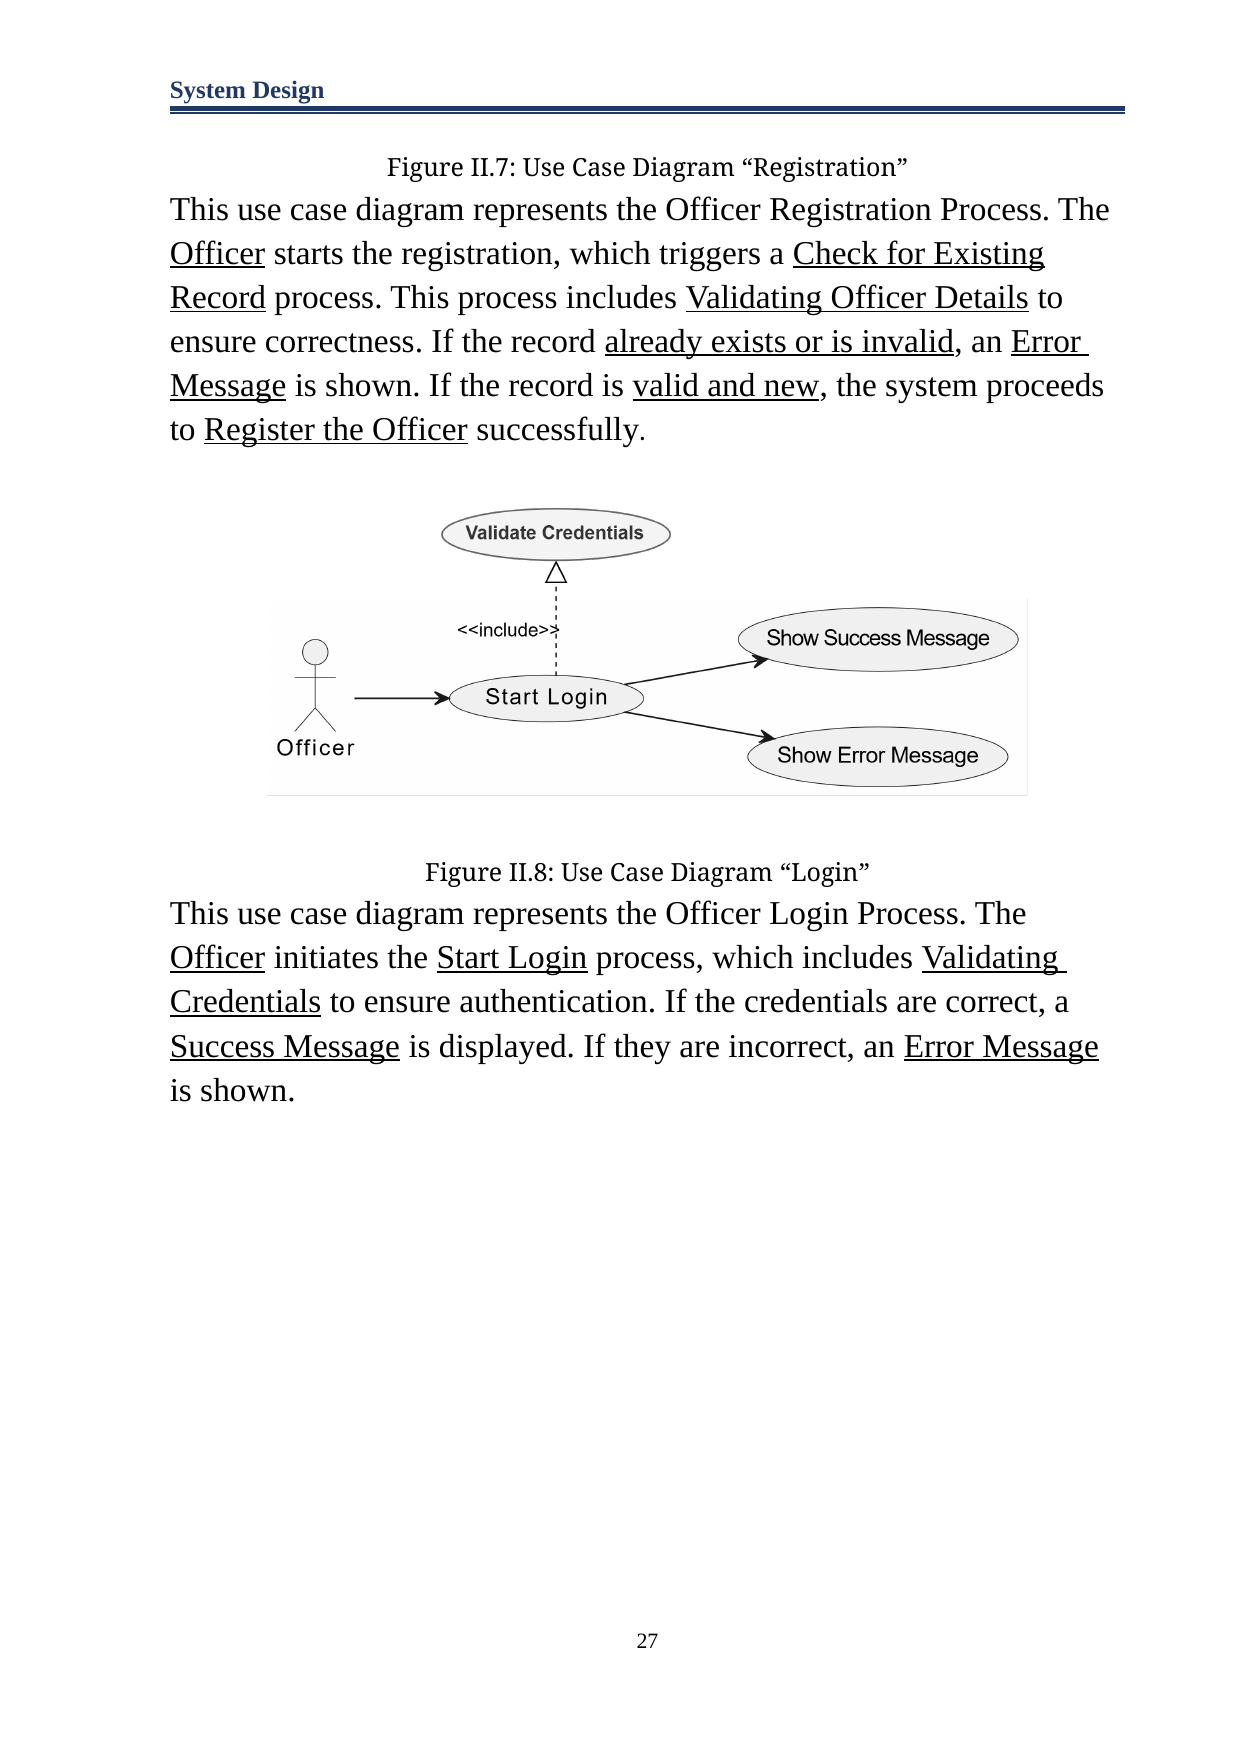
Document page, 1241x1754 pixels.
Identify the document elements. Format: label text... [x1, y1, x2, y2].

text Figure II.7: Use Case Diagram “Registration” [169, 150, 1125, 184]
text This use case diagram represents the Officer Login Process. The Officer initiates the Start Login process, which includes Validating Credentials to ensure authentication. If the credentials are correct, a Success Message is displayed. If they are incorrect, an Error Message is shown. [169, 894, 1125, 1108]
text This use case diagram represents the Officer Registration Process. The Officer starts the registration, which triggers a Check for Existing Record process. This process includes Validating Officer Details to ensure correctness. If the record already exists or is invalid, an Error Message is shown. If the record is valid and new, the system proceeds to Register the Officer successfully. [169, 189, 1125, 448]
picture [252, 492, 1043, 812]
text Figure II.8: Use Case Diagram “Login” [169, 854, 1125, 888]
